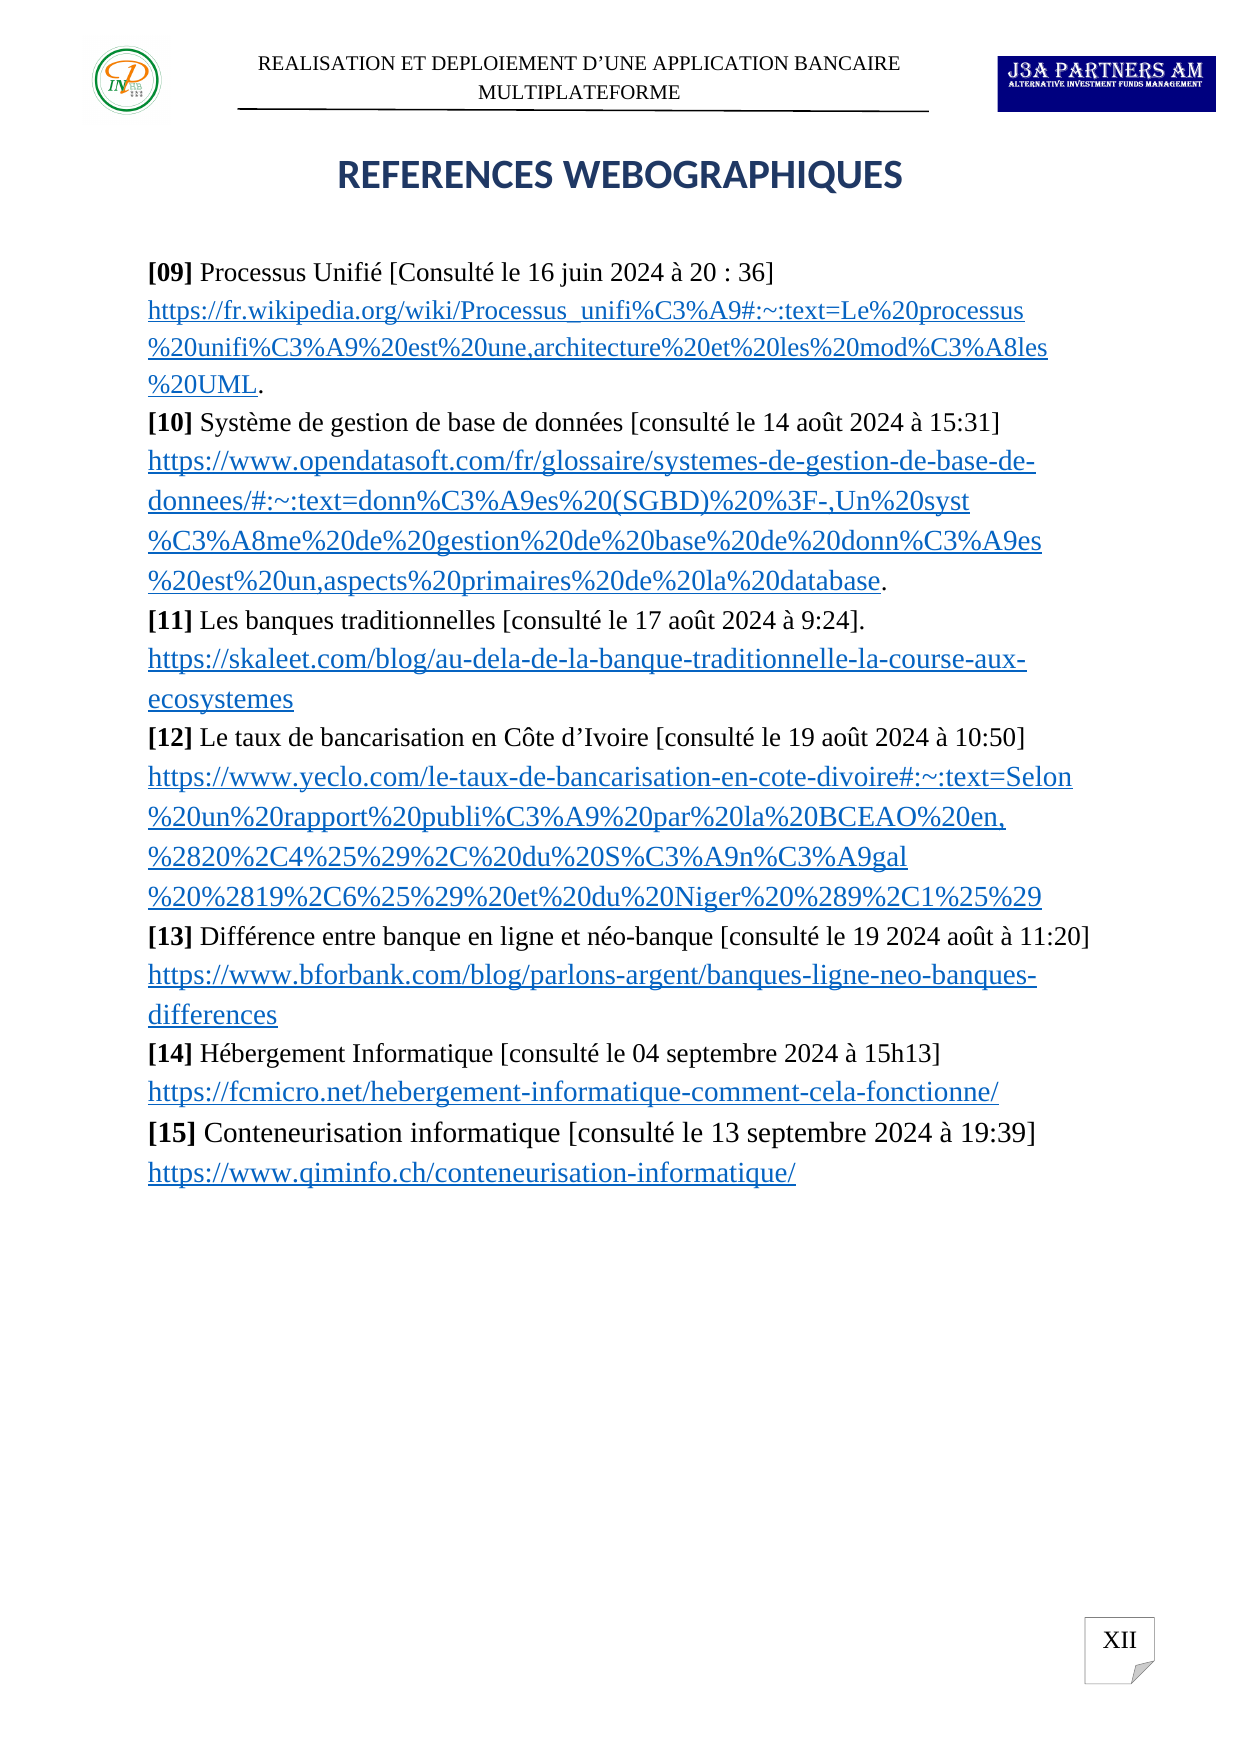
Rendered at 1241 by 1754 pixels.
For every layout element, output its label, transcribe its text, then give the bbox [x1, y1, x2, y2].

text [10] Système de gestion de base de données [consulté le 14 août 2024 à 15:31] [148, 406, 1093, 437]
text [13] Différence entre banque en ligne et néo-banque [consulté le 19 2024 août à 11:20] [148, 919, 1093, 951]
text https://www.yeclo.com/le-taux-de-bancarisation-en-cote-divoire#:~:text=Selon%20un%20rapport%20publi%C3%A9%20par%20la%20BCEAO%20en,%2820%2C4%25%29%2C%20du%20S%C3%A9n%C3%A9gal%20%2819%2C6%25%29%20et%20du%20Niger%20%289%2C1%25%29 [148, 759, 1093, 913]
text [14] Hébergement Informatique [consulté le 04 septembre 2024 à 15h13] [148, 1037, 1093, 1068]
text https://fr.wikipedia.org/wiki/Processus_unifi%C3%A9#:~:text=Le%20processus%20unifi%C3%A9%20est%20une,architecture%20et%20les%20mod%C3%A8les%20UML. [148, 294, 1093, 399]
picture [81, 35, 172, 125]
text https://www.bforbank.com/blog/parlons-argent/banques-ligne-neo-banques-differences [148, 957, 1093, 1031]
text https://www.qiminfo.ch/conteneurisation-informatique/ [148, 1155, 1093, 1188]
subtitle REFERENCES WEBOGRAPHIQUES [148, 148, 1093, 198]
text https://fcmicro.net/hebergement-informatique-comment-cela-fonctionne/ [148, 1074, 1093, 1108]
text https://www.opendatasoft.com/fr/glossaire/systemes-de-gestion-de-base-de-donnees/#:~:text=donn%C3%A9es%20(SGBD)%20%3F-,Un%20syst%C3%A8me%20de%20gestion%20de%20base%20de%20donn%C3%A9es%20est%20un,aspects%20primaires%20de%20la%20database. [148, 443, 1093, 597]
text https://skaleet.com/blog/au-dela-de-la-banque-traditionnelle-la-course-aux-ecosystemes [148, 641, 1093, 715]
text [12] Le taux de bancarisation en Côte d’Ivoire [consulté le 19 août 2024 à 10:50] [148, 721, 1093, 753]
text [11] Les banques traditionnelles [consulté le 17 août 2024 à 9:24]. [148, 604, 1093, 635]
picture [997, 56, 1216, 112]
text [09] Processus Unifié [Consulté le 16 juin 2024 à 20 : 36] [148, 256, 1093, 288]
text [15] Conteneurisation informatique [consulté le 13 septembre 2024 à 19:39] [148, 1115, 1093, 1148]
